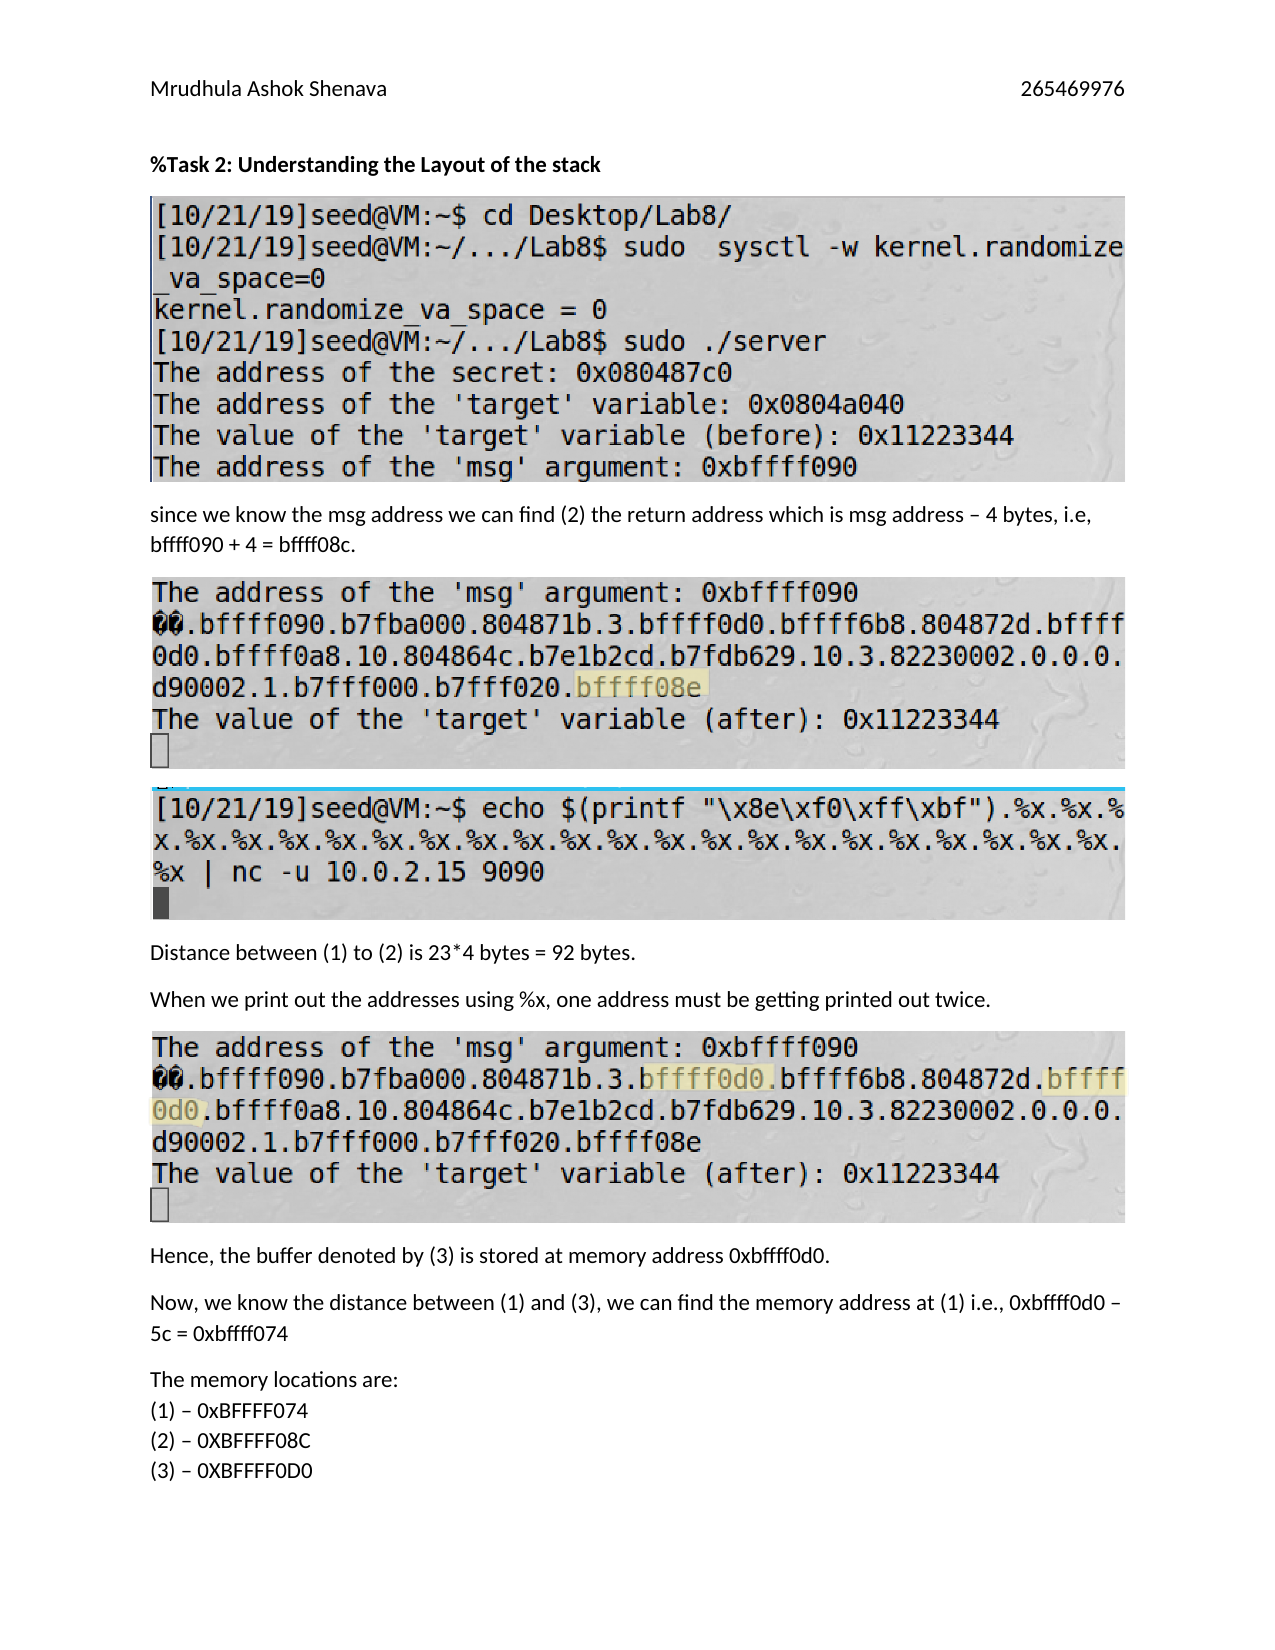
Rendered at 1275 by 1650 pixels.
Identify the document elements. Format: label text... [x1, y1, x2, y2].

picture [145, 1031, 1132, 1223]
text When we print out the addresses using %x, one address must be getting printed out twice. [150, 985, 1125, 1013]
picture [150, 196, 1125, 482]
text The memory locations are: (1) – 0xBFFFF074 (2) – 0XBFFFF08C (3) – 0XBFFFF0D0 [150, 1366, 1125, 1484]
text Distance between (1) to (2) is 23*4 bytes = 92 bytes. [150, 938, 1125, 966]
text %Task 2: Understanding the Layout of the stack [150, 150, 1125, 178]
text since we know the msg address we can find (2) the return address which is msg address – 4 bytes, i.e, bffff090 + 4 = bffff08c. [150, 500, 1125, 558]
picture [150, 787, 1125, 920]
text Hence, the buffer denoted by (3) is stored at memory address 0xbffff0d0. [150, 1242, 1125, 1270]
text Now, we know the distance between (1) and (3), we can find the memory address at (1) i.e., 0xbffff0d0 – 5c = 0xbffff074 [150, 1288, 1125, 1347]
picture [150, 577, 1125, 769]
